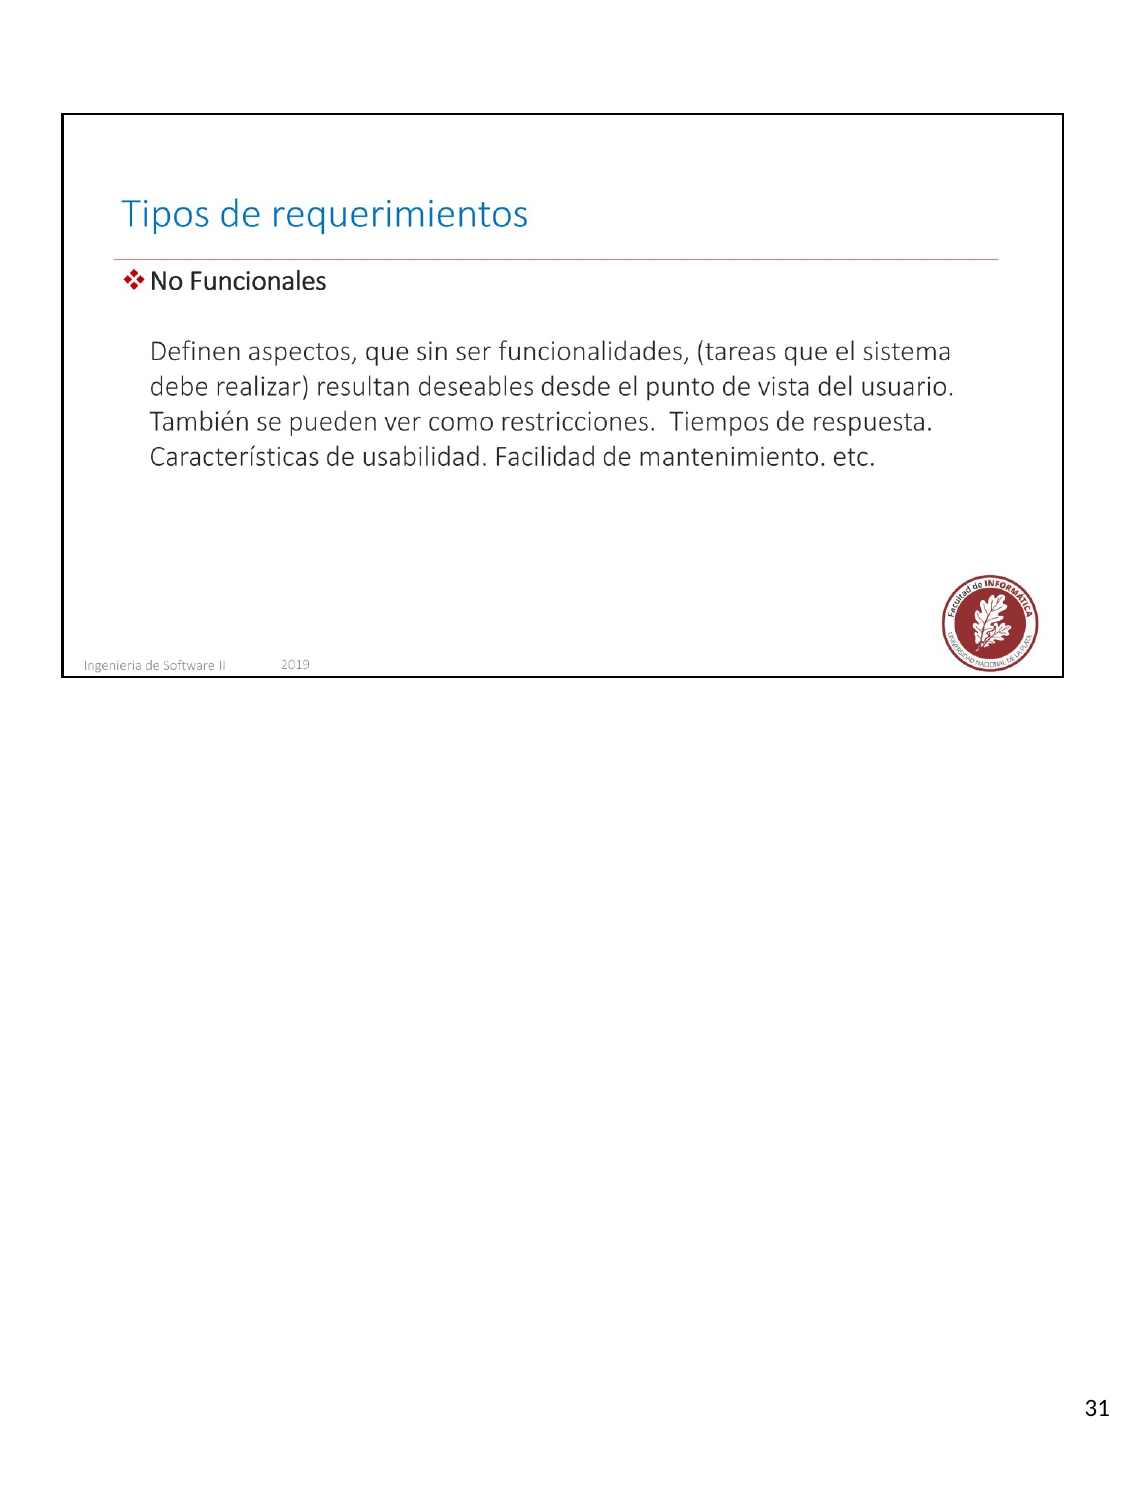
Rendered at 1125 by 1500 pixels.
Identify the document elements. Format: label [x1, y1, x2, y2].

picture [64, 115, 1062, 676]
